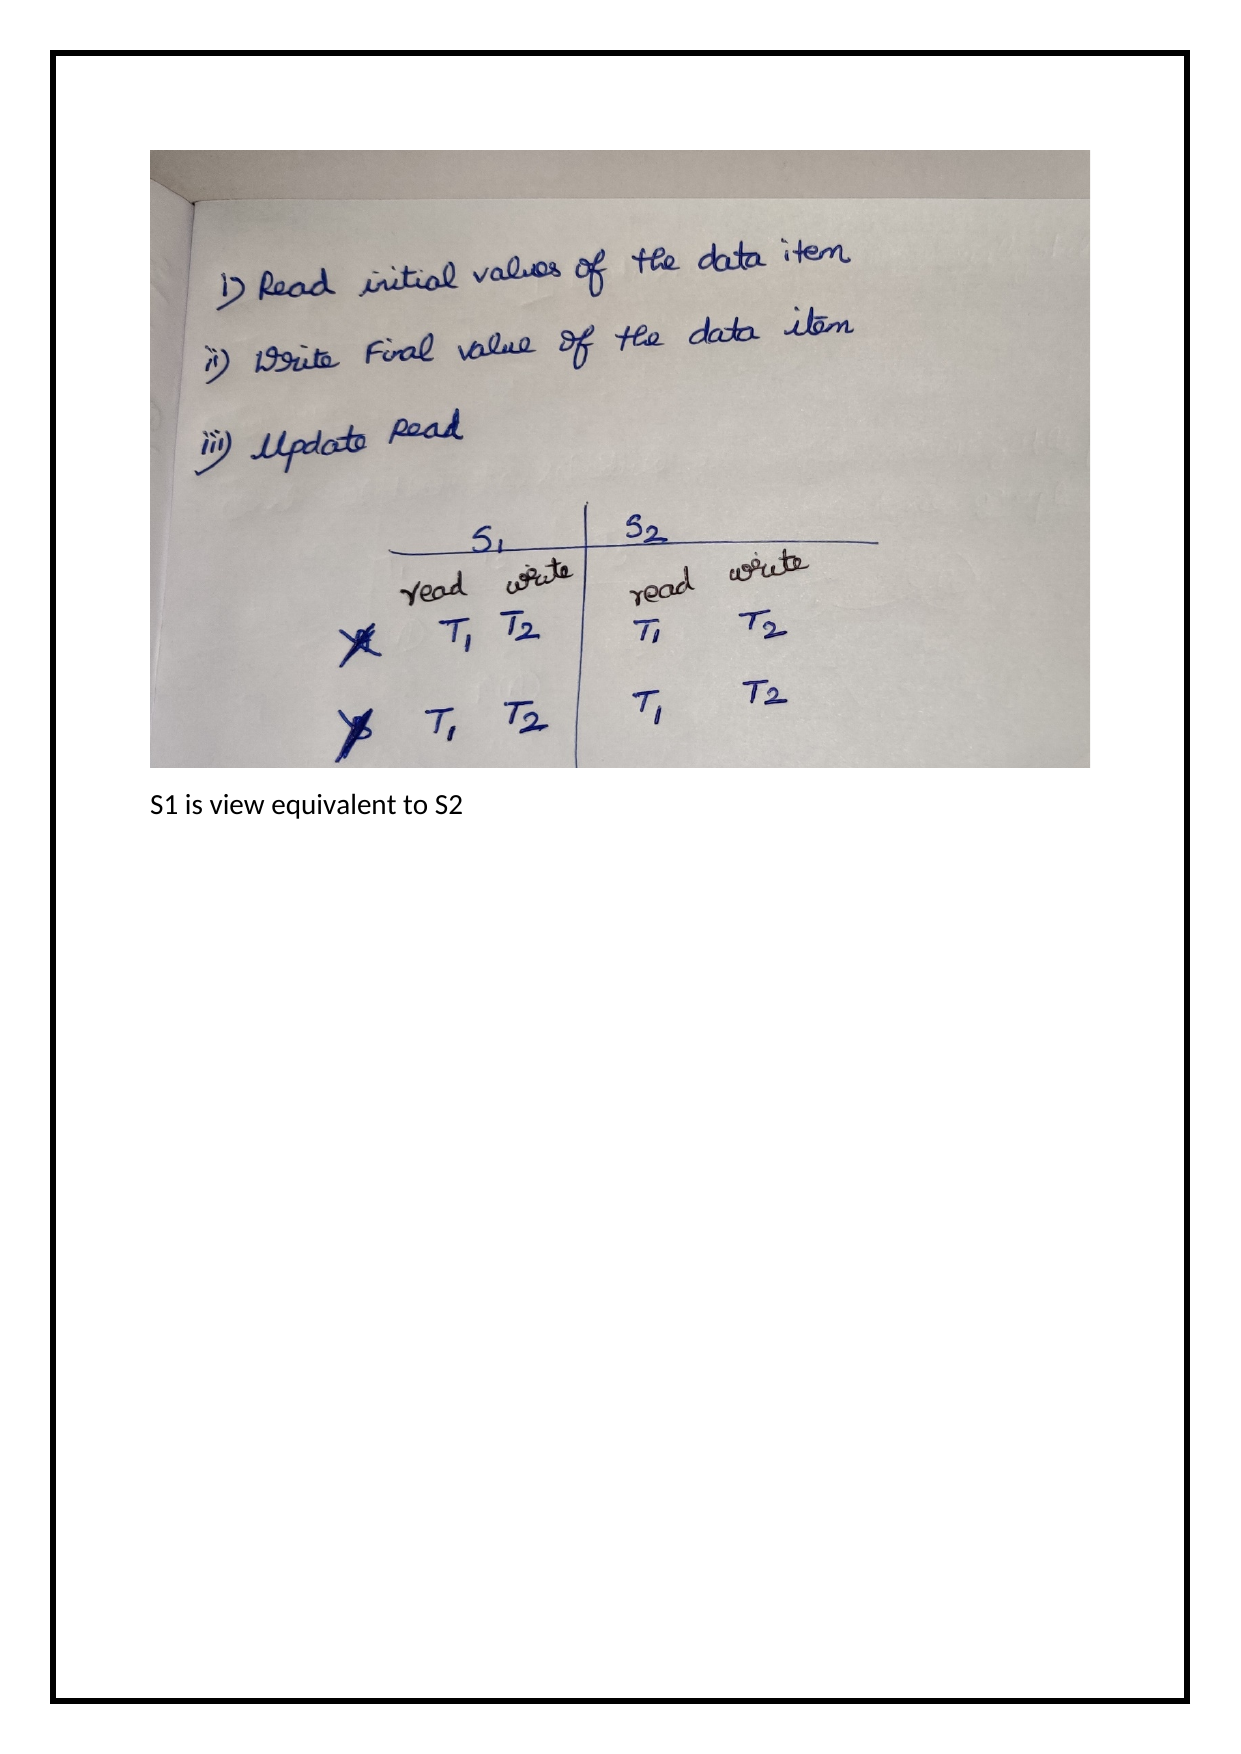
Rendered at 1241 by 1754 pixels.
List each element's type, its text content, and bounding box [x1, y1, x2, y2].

picture [150, 150, 1091, 768]
text S1 is view equivalent to S2 [150, 786, 1090, 822]
